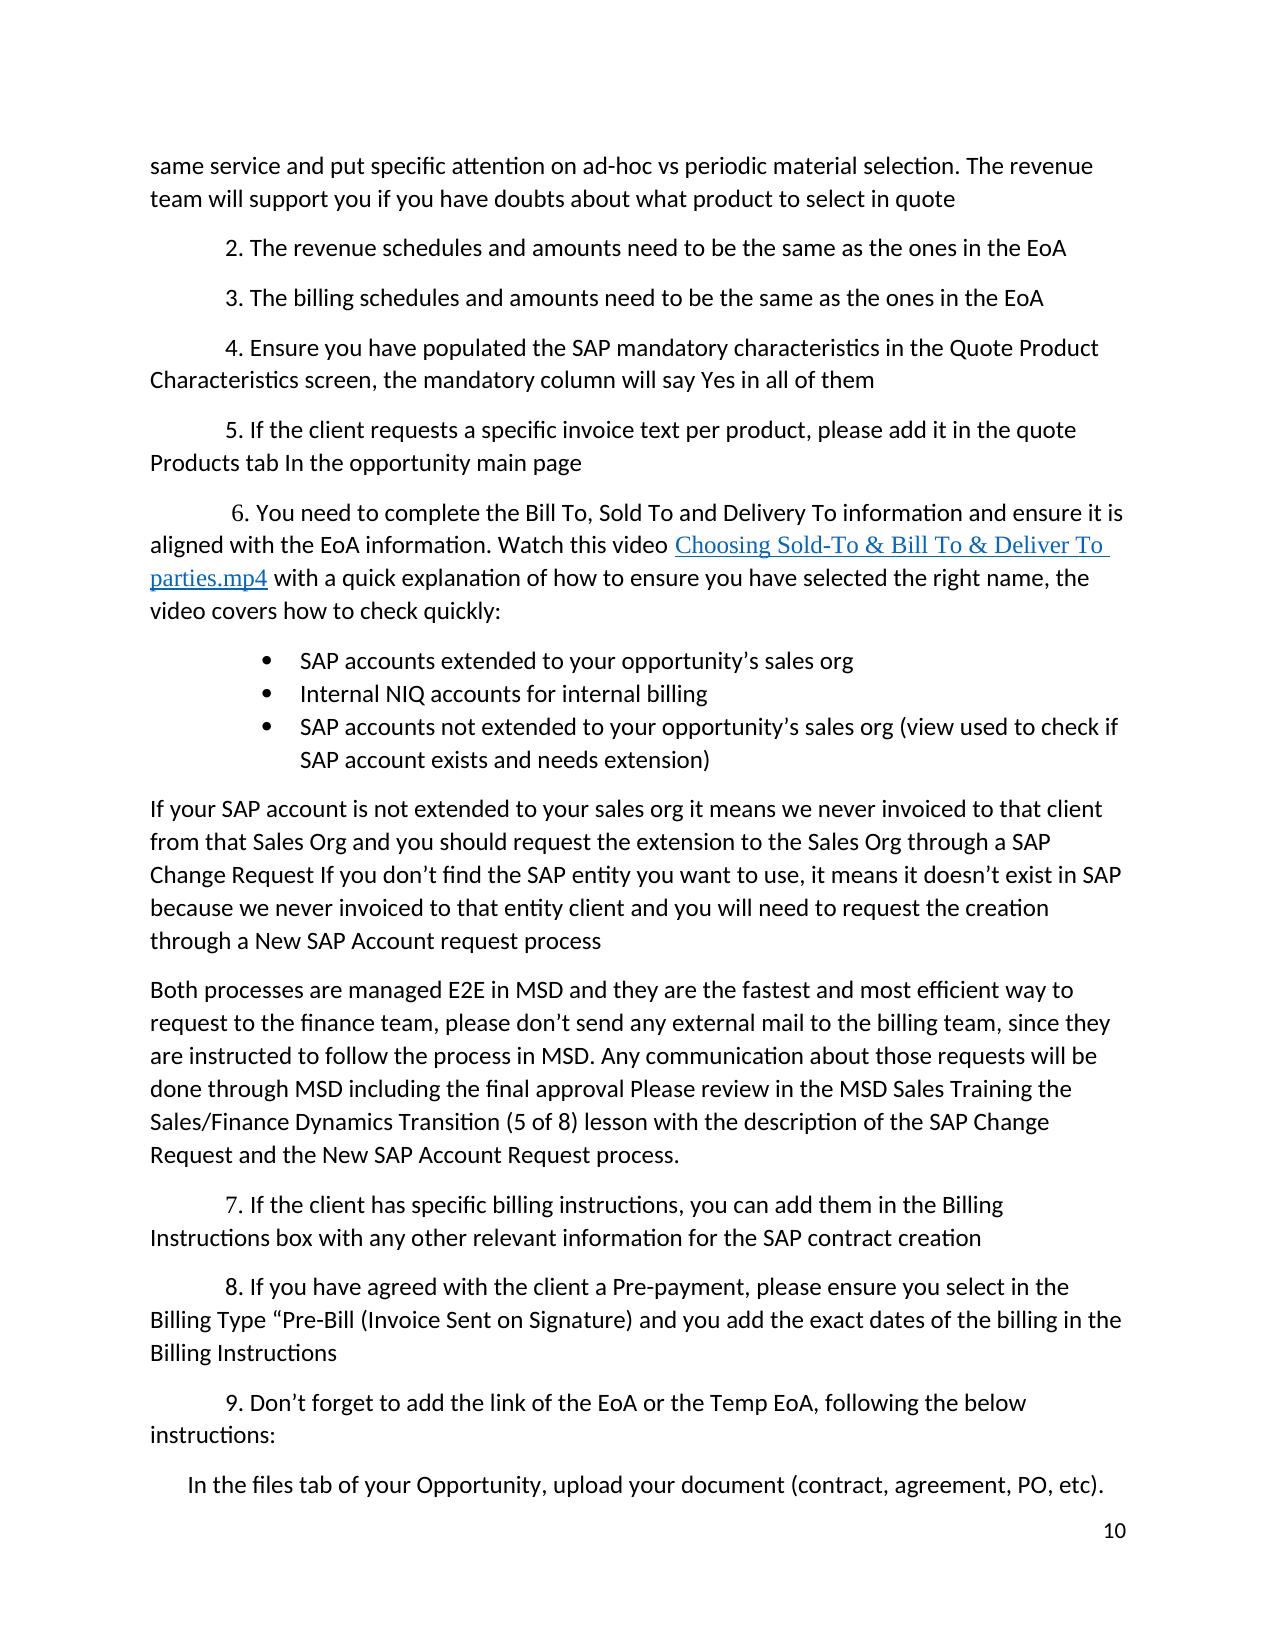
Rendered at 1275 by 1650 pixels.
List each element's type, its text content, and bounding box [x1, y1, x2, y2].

text 8. If you have agreed with the client a Pre-payment, please ensure you select in the Billing Type “Pre-Bill (Invoice Sent on Signature) and you add the exact dates of the billing in the Billing Instructions [150, 1271, 1125, 1368]
text 5. If the client requests a specific invoice text per product, please add it in the quote Products tab In the opportunity main page [150, 414, 1125, 478]
list Internal NIQ accounts for internal billing [262, 678, 1125, 708]
text 7. If the client has specific billing instructions, you can add them in the Billing Instructions box with any other relevant information for the SAP contract creation [150, 1189, 1125, 1252]
text 9. Don’t forget to add the link of the EoA or the Temp EoA, following the below instructions: [150, 1387, 1125, 1450]
text Both processes are managed E2E in MSD and they are the fastest and most efficient way to request to the finance team, please don’t send any external mail to the billing team, since they are instructed to follow the process in MSD. Any communication about those requests will be done through MSD including the final approval Please review in the MSD Sales Training the Sales/Finance Dynamics Transition (5 of 8) lesson with the description of the SAP Change Request and the New SAP Account Request process. [150, 974, 1125, 1170]
text 3. The billing schedules and amounts need to be the same as the ones in the EoA [150, 282, 1125, 313]
list SAP accounts not extended to your opportunity’s sales org (view used to check if SAP account exists and needs extension) [262, 711, 1125, 774]
text If your SAP account is not extended to your sales org it means we never invoiced to that client from that Sales Org and you should request the extension to the Sales Org through a SAP Change Request If you don’t find the SAP entity you want to use, it means it doesn’t exist in SAP because we never invoiced to that entity client and you will need to request the creation through a New SAP Account request process [150, 793, 1125, 956]
text 2. The revenue schedules and amounts need to be the same as the ones in the EoA [150, 232, 1125, 263]
text In the files tab of your Opportunity, upload your document (contract, agreement, PO, etc). [187, 1469, 1125, 1500]
text 4. Ensure you have populated the SAP mandatory characteristics in the Quote Product Characteristics screen, the mandatory column will say Yes in all of them [150, 332, 1125, 395]
text 6. You need to complete the Bill To, Sold To and Delivery To information and ensure it is aligned with the EoA information. Watch this video Choosing Sold-To & Bill To & Deliver To parties.mp4 with a quick explanation of how to ensure you have selected the right name, the video covers how to check quickly: [150, 497, 1125, 626]
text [150, 150, 1125, 213]
list SAP accounts extended to your opportunity’s sales org [262, 645, 1125, 676]
